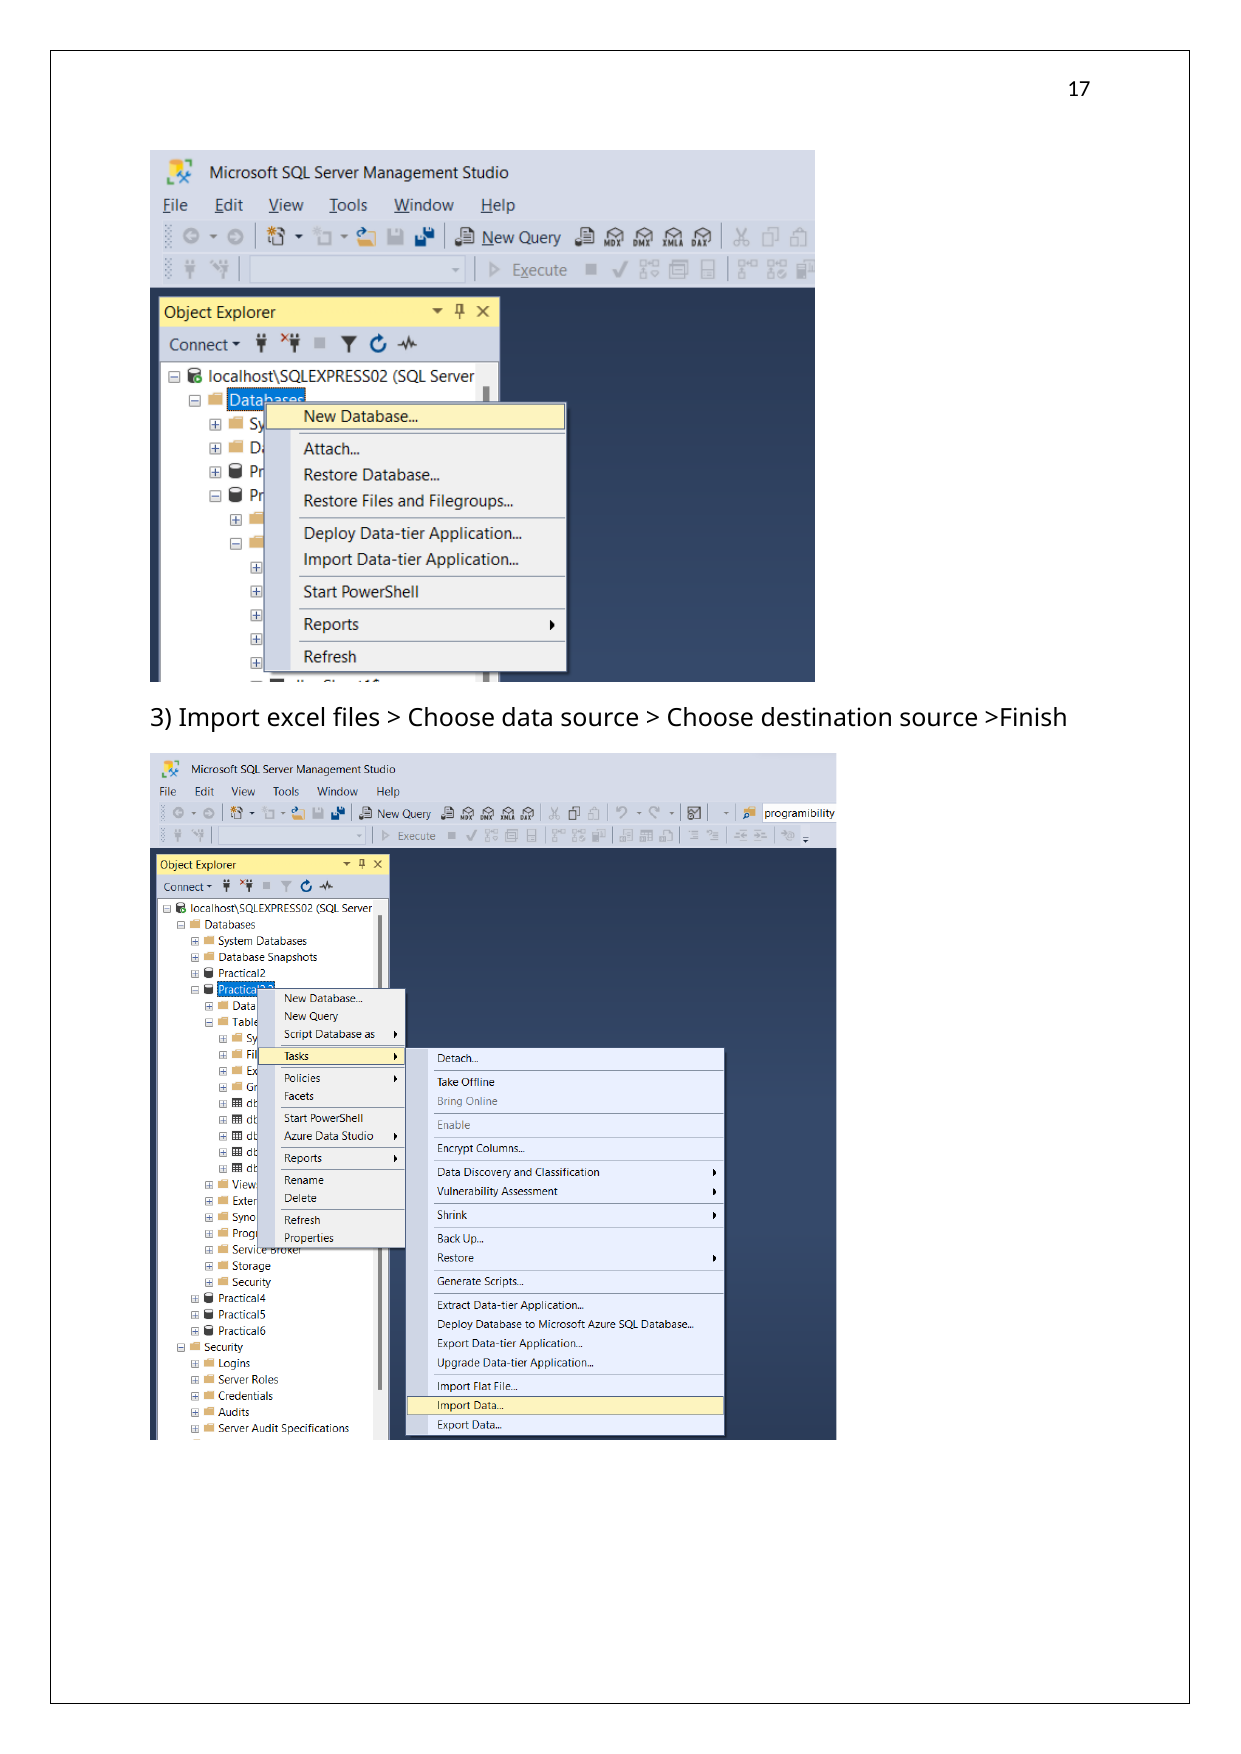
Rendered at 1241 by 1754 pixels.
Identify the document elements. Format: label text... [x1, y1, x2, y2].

text 3) Import excel files > Choose data source > Choose destination source >Finish [150, 700, 1090, 734]
picture [150, 753, 837, 1440]
picture [150, 150, 815, 682]
